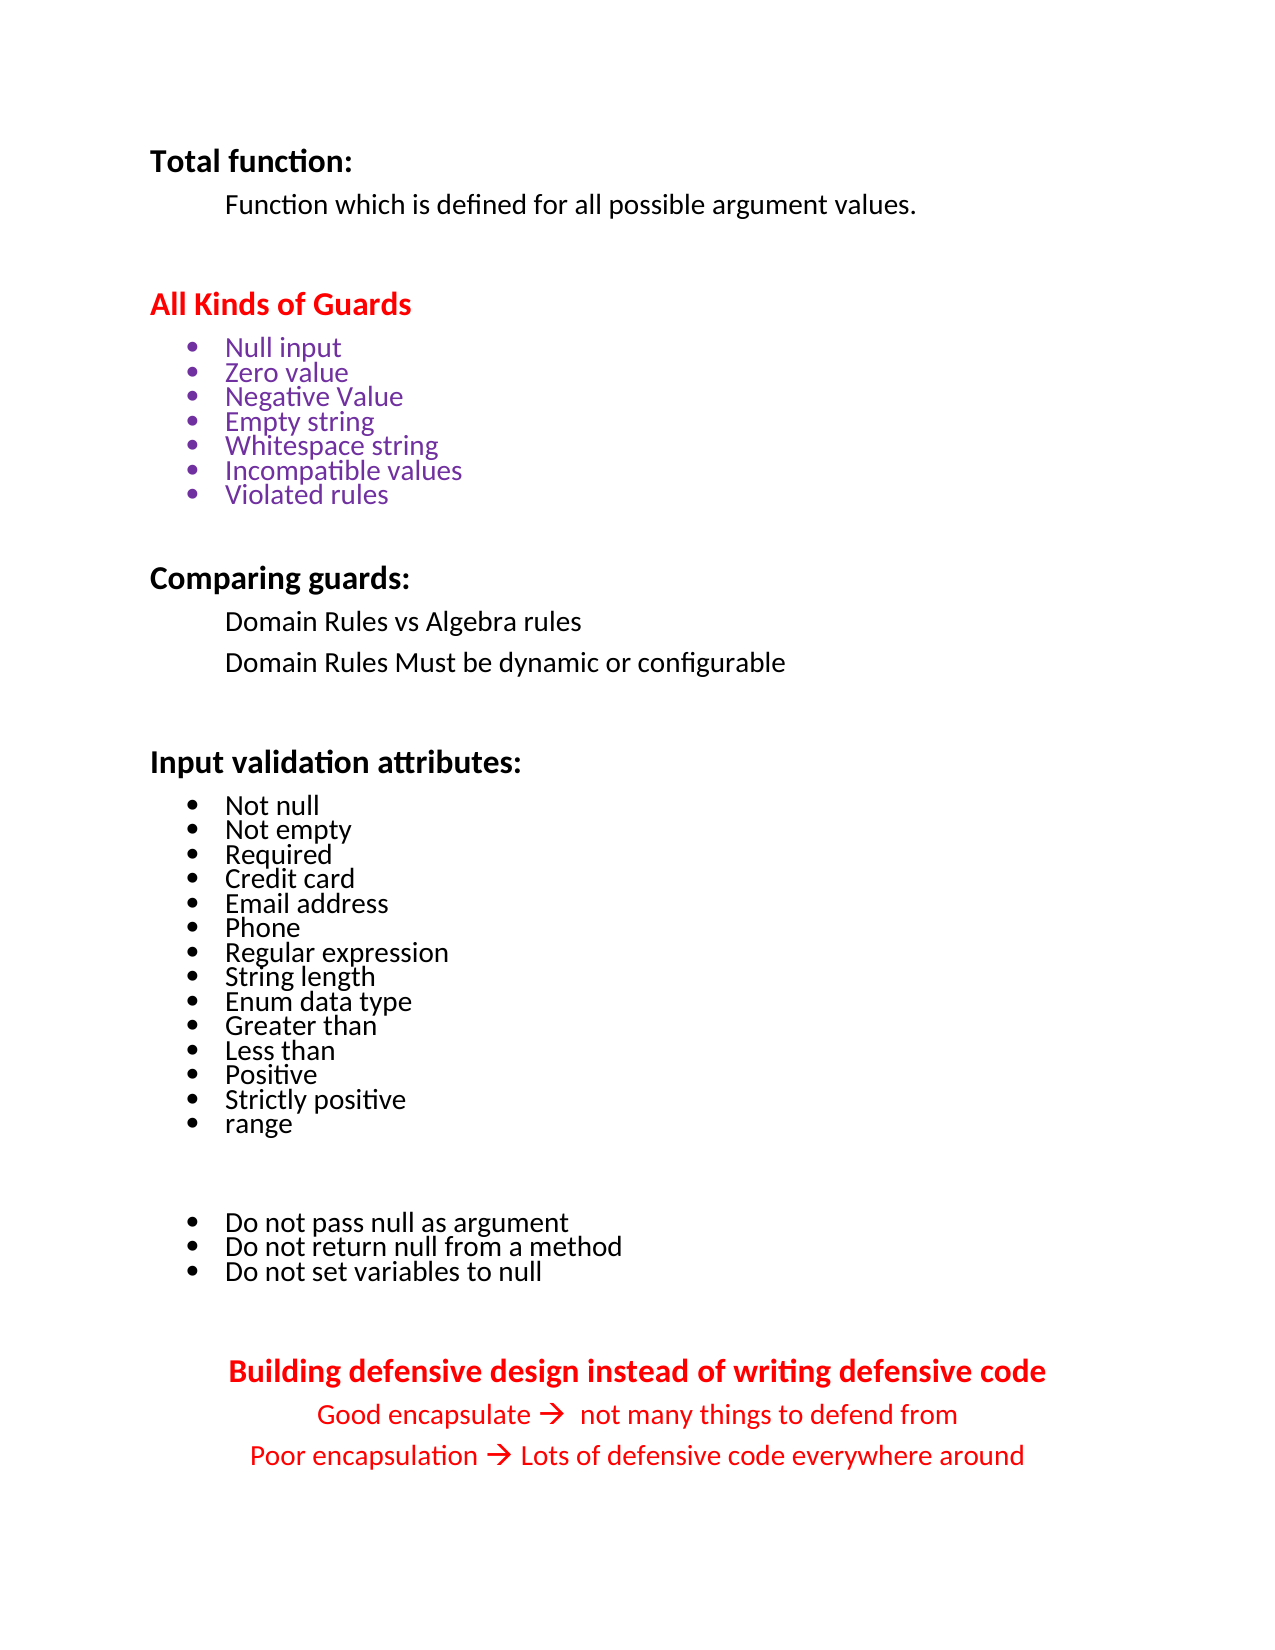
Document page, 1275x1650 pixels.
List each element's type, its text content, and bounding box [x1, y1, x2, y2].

list Email address [187, 894, 1125, 918]
list Not empty [187, 820, 1125, 845]
list Greater than [187, 1016, 1125, 1041]
list Enum data type [187, 992, 1125, 1016]
text Building defensive design instead of writing defensive code [150, 1360, 1125, 1388]
list Whitespace string [187, 436, 1125, 460]
list Regular expression [187, 943, 1125, 967]
text Good encapsulate not many things to defend from [150, 1405, 1125, 1429]
list Less than [187, 1041, 1125, 1065]
list Not null [187, 796, 1125, 820]
list Negative Value [187, 387, 1125, 411]
list Null input [187, 338, 1125, 362]
list String length [187, 967, 1125, 992]
text Comparing guards: [150, 567, 1125, 595]
text Function which is defined for all possible argument values. [150, 195, 1125, 219]
list Zero value [187, 362, 1125, 387]
text Poor encapsulation Lots of defensive code everywhere around [150, 1446, 1125, 1470]
list Empty string [187, 411, 1125, 436]
list Strictly positive [187, 1089, 1125, 1114]
list Credit card [187, 869, 1125, 894]
list Required [187, 845, 1125, 869]
list range [187, 1114, 1125, 1138]
text All Kinds of Guards [150, 293, 1125, 321]
text Domain Rules vs Algebra rules [150, 611, 1125, 636]
text Total function: [150, 150, 1125, 178]
list Phone [187, 918, 1125, 943]
list Incompatible values [187, 460, 1125, 485]
list Do not set variables to null [187, 1261, 1125, 1286]
text Domain Rules Must be dynamic or configurable [150, 652, 1125, 677]
list Do not pass null as argument [187, 1212, 1125, 1237]
list Positive [187, 1065, 1125, 1089]
text Input validation attributes: [150, 751, 1125, 779]
list Violated rules [187, 485, 1125, 509]
list Do not return null from a method [187, 1237, 1125, 1261]
